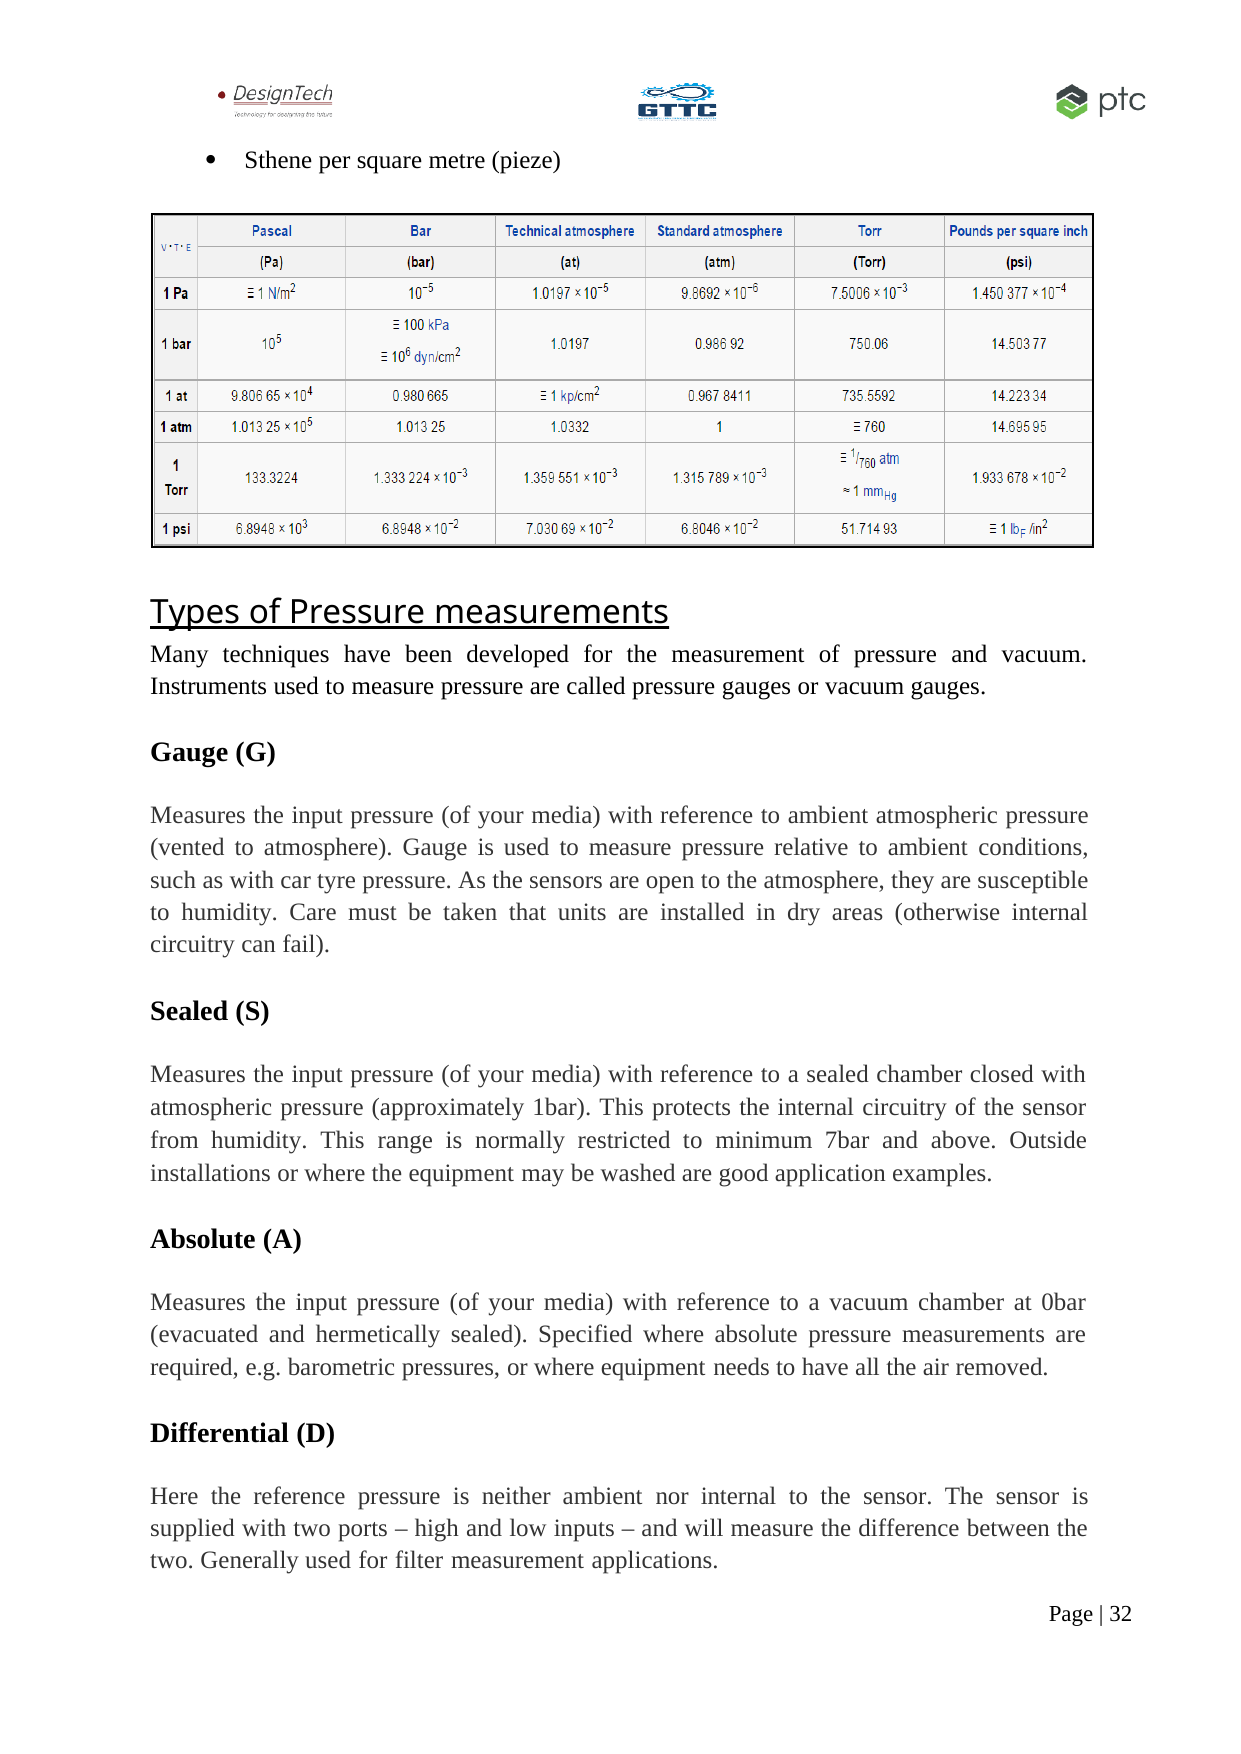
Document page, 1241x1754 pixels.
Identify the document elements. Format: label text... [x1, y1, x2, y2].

subtitle Gauge (G) [150, 735, 1132, 767]
subtitle Absolute (A) [150, 1222, 1132, 1255]
text Here the reference pressure is neither ambient nor internal to the sensor. The sensor is supplied with two ports – high and low inputs – and will measure the difference between the two. Generally used for filter measurement applications. [150, 1481, 1088, 1574]
text Measures the input pressure (of your media) with reference to a vacuum chamber at 0bar (evacuated and hermetically sealed). Specified where absolute pressure measurements are required, e.g. barometric pressures, or where equipment needs to have all the air removed. [150, 1287, 1087, 1380]
text Measures the input pressure (of your media) with reference to ambient atmospheric pressure (vented to atmosphere). Gauge is used to measure pressure relative to ambient conditions, such as with car tyre pressure. As the sensors are open to the atmosphere, they are susceptible to humidity. Care must be taken that units are installed in dry areas (otherwise internal circuitry can fail). [150, 800, 1089, 958]
picture [218, 84, 333, 118]
text Measures the input pressure (of your media) with reference to a sealed chamber closed with atmospheric pressure (approximately 1bar). This protects the internal circuitry of the sensor from humidity. This range is normally restricted to minimum 7bar and above. Outside installations or where the equipment may be washed are good application examples. [150, 1059, 1088, 1187]
subtitle Sealed (S) [150, 994, 1132, 1027]
text Many techniques have been developed for the measurement of pressure and vacuum. Instruments used to measure pressure are called pressure gauges or vacuum gauges. [150, 639, 1088, 700]
subtitle Differential (D) [150, 1416, 1132, 1448]
picture [638, 83, 717, 121]
list Sthene per square metre (pieze) [206, 145, 1132, 173]
subtitle Types of Pressure measurements [150, 588, 1132, 633]
picture [154, 215, 1092, 546]
picture [1056, 83, 1146, 120]
